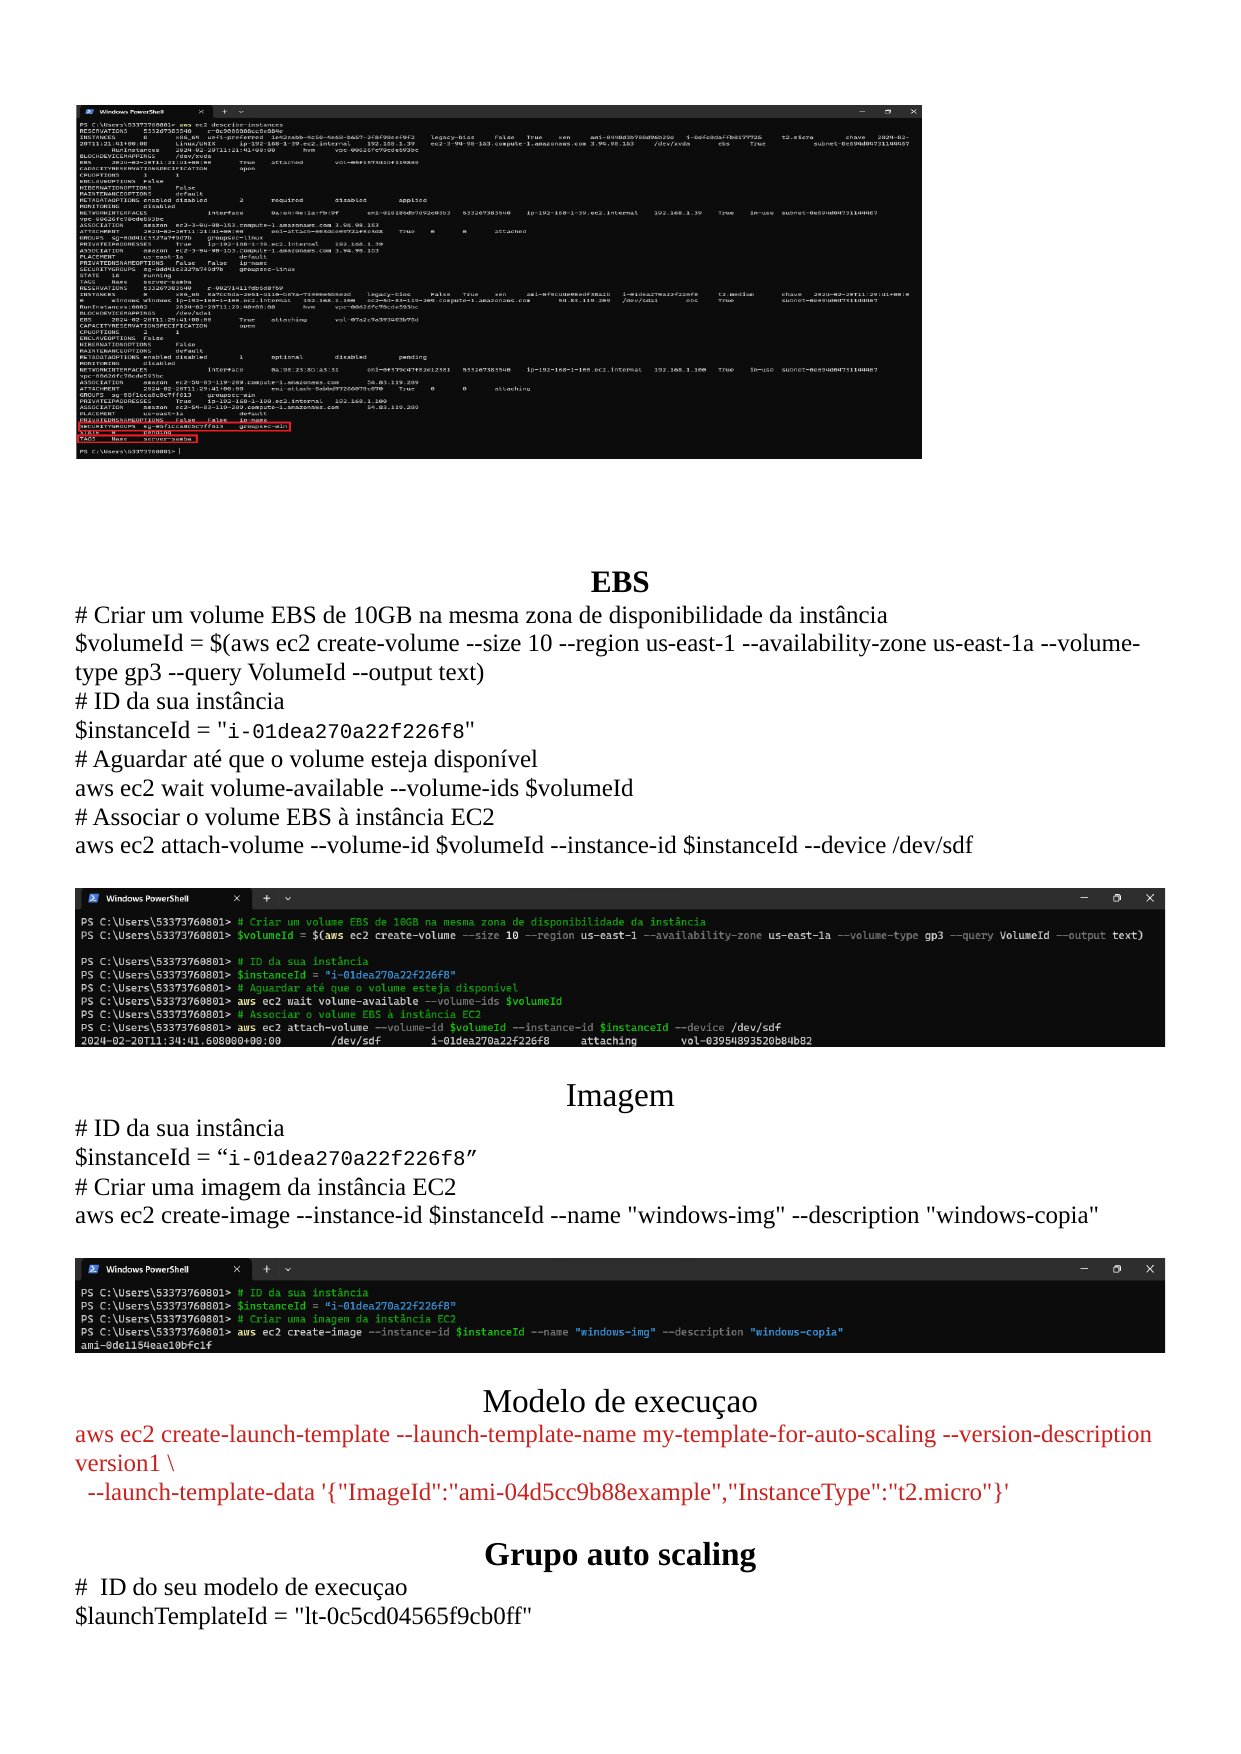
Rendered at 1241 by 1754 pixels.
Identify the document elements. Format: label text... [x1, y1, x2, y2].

text # ID do seu modelo de execuçao [75, 1572, 1165, 1601]
text aws ec2 attach-volume --volume-id $volumeId --instance-id $instanceId --device /dev/sdf [75, 831, 1165, 859]
text # ID da sua instância [75, 686, 1165, 715]
text # Criar um volume EBS de 10GB na mesma zona de disponibilidade da instância [75, 600, 1165, 628]
text --launch-template-data '{"ImageId":"ami-04d5cc9b88example","InstanceType":"t2.micro"}' [75, 1477, 1165, 1506]
picture [75, 105, 922, 458]
text $volumeId = $(aws ec2 create-volume --size 10 --region us-east-1 --availability-zone us-east-1a --volume-type gp3 --query VolumeId --output text) [75, 628, 1165, 686]
text Grupo auto scaling [75, 1534, 1165, 1572]
text # Aguardar até que o volume esteja disponível [75, 744, 1165, 773]
text EBS [75, 564, 1165, 600]
text $instanceId = “i-01dea270a22f226f8” [75, 1142, 1165, 1172]
text Modelo de execuçao [75, 1381, 1165, 1419]
picture [75, 1258, 1166, 1353]
text # Associar o volume EBS à instância EC2 [75, 802, 1165, 831]
text aws ec2 create-image --instance-id $instanceId --name "windows-img" --description "windows-copia" [75, 1201, 1165, 1229]
text # Criar uma imagem da instância EC2 [75, 1172, 1165, 1201]
text aws ec2 create-launch-template --launch-template-name my-template-for-auto-scaling --version-description version1 \ [75, 1419, 1165, 1477]
text $launchTemplateId = "lt-0c5cd04565f9cb0ff" [75, 1601, 1165, 1630]
text $instanceId = "i-01dea270a22f226f8" [75, 715, 1165, 744]
text Imagem [75, 1075, 1165, 1113]
text aws ec2 wait volume-available --volume-ids $volumeId [75, 773, 1165, 802]
picture [75, 888, 1166, 1047]
text # ID da sua instância [75, 1113, 1165, 1142]
